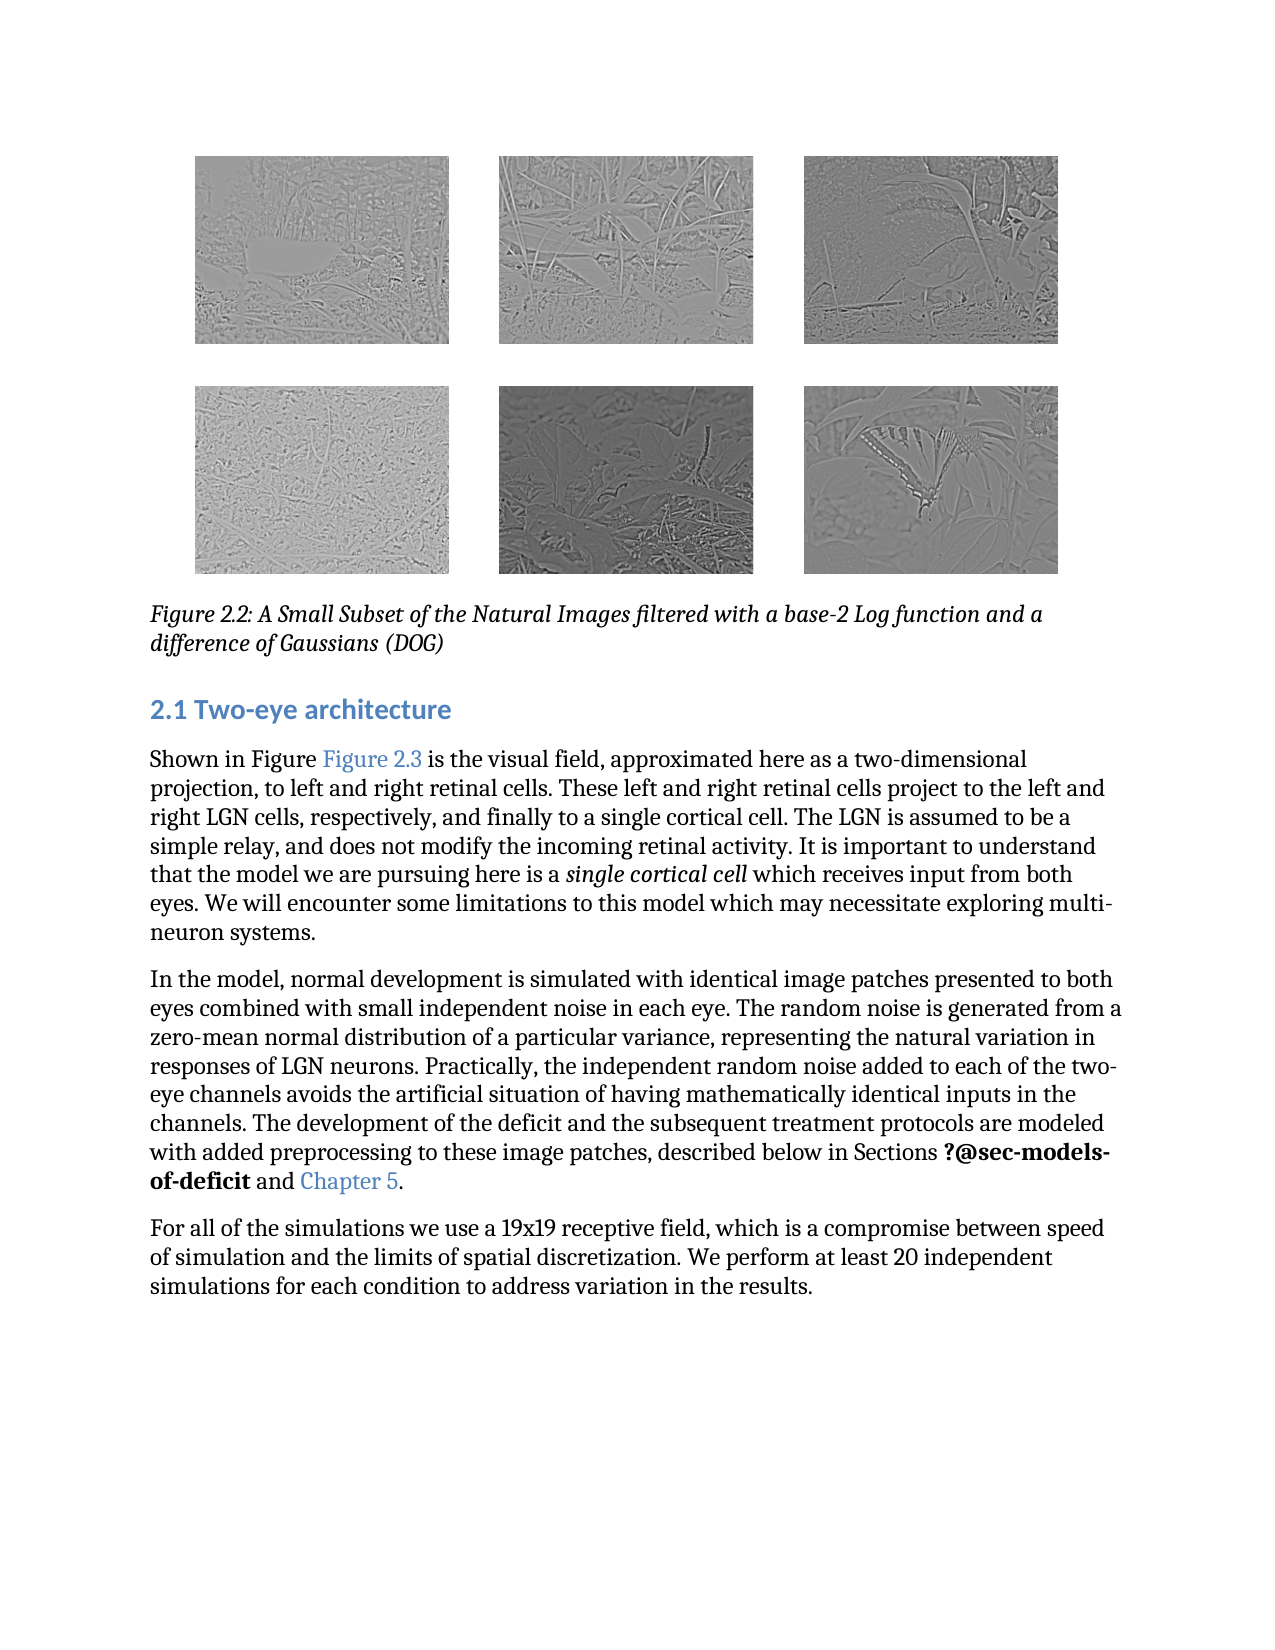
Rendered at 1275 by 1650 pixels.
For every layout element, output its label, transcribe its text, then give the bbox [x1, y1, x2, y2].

text In the model, normal development is simulated with identical image patches presented to both eyes combined with small independent noise in each eye. The random noise is generated from a zero-mean normal distribution of a particular variance, representing the natural variation in responses of LGN neurons. Practically, the independent random noise added to each of the two-eye channels avoids the artificial situation of having mathematically identical inputs in the channels. The development of the deficit and the subsequent treatment protocols are modeled with added preprocessing to these image patches, described below in Sections ?@sec-models-of-deficit and Chapter 5. [150, 965, 1125, 1195]
subtitle 2.1 Two-eye architecture [150, 691, 1125, 727]
text For all of the simulations we use a 19x19 receptive field, which is a compromise between speed of simulation and the limits of spatial discretization. We perform at least 20 independent simulations for each condition to address variation in the results. [150, 1214, 1125, 1300]
text Shown in Figure Figure 2.3 is the visual field, approximated here as a two-dimensional projection, to left and right retinal cells. These left and right retinal cells project to the left and right LGN cells, respectively, and finally to a single cortical cell. The LGN is assumed to be a simple relay, and does not modify the incoming retinal activity. It is important to understand that the model we are pursuing here is a single cortical cell which receives input from both eyes. We will encounter some limitations to this model which may necessitate exploring multi-neuron systems. [150, 745, 1125, 947]
picture [188, 150, 1064, 580]
table_header Figure 2.2: A Small Subset of the Natural Images filtered with a base-2 Log function and a difference of Gaussians (DOG) [139, 150, 1114, 670]
